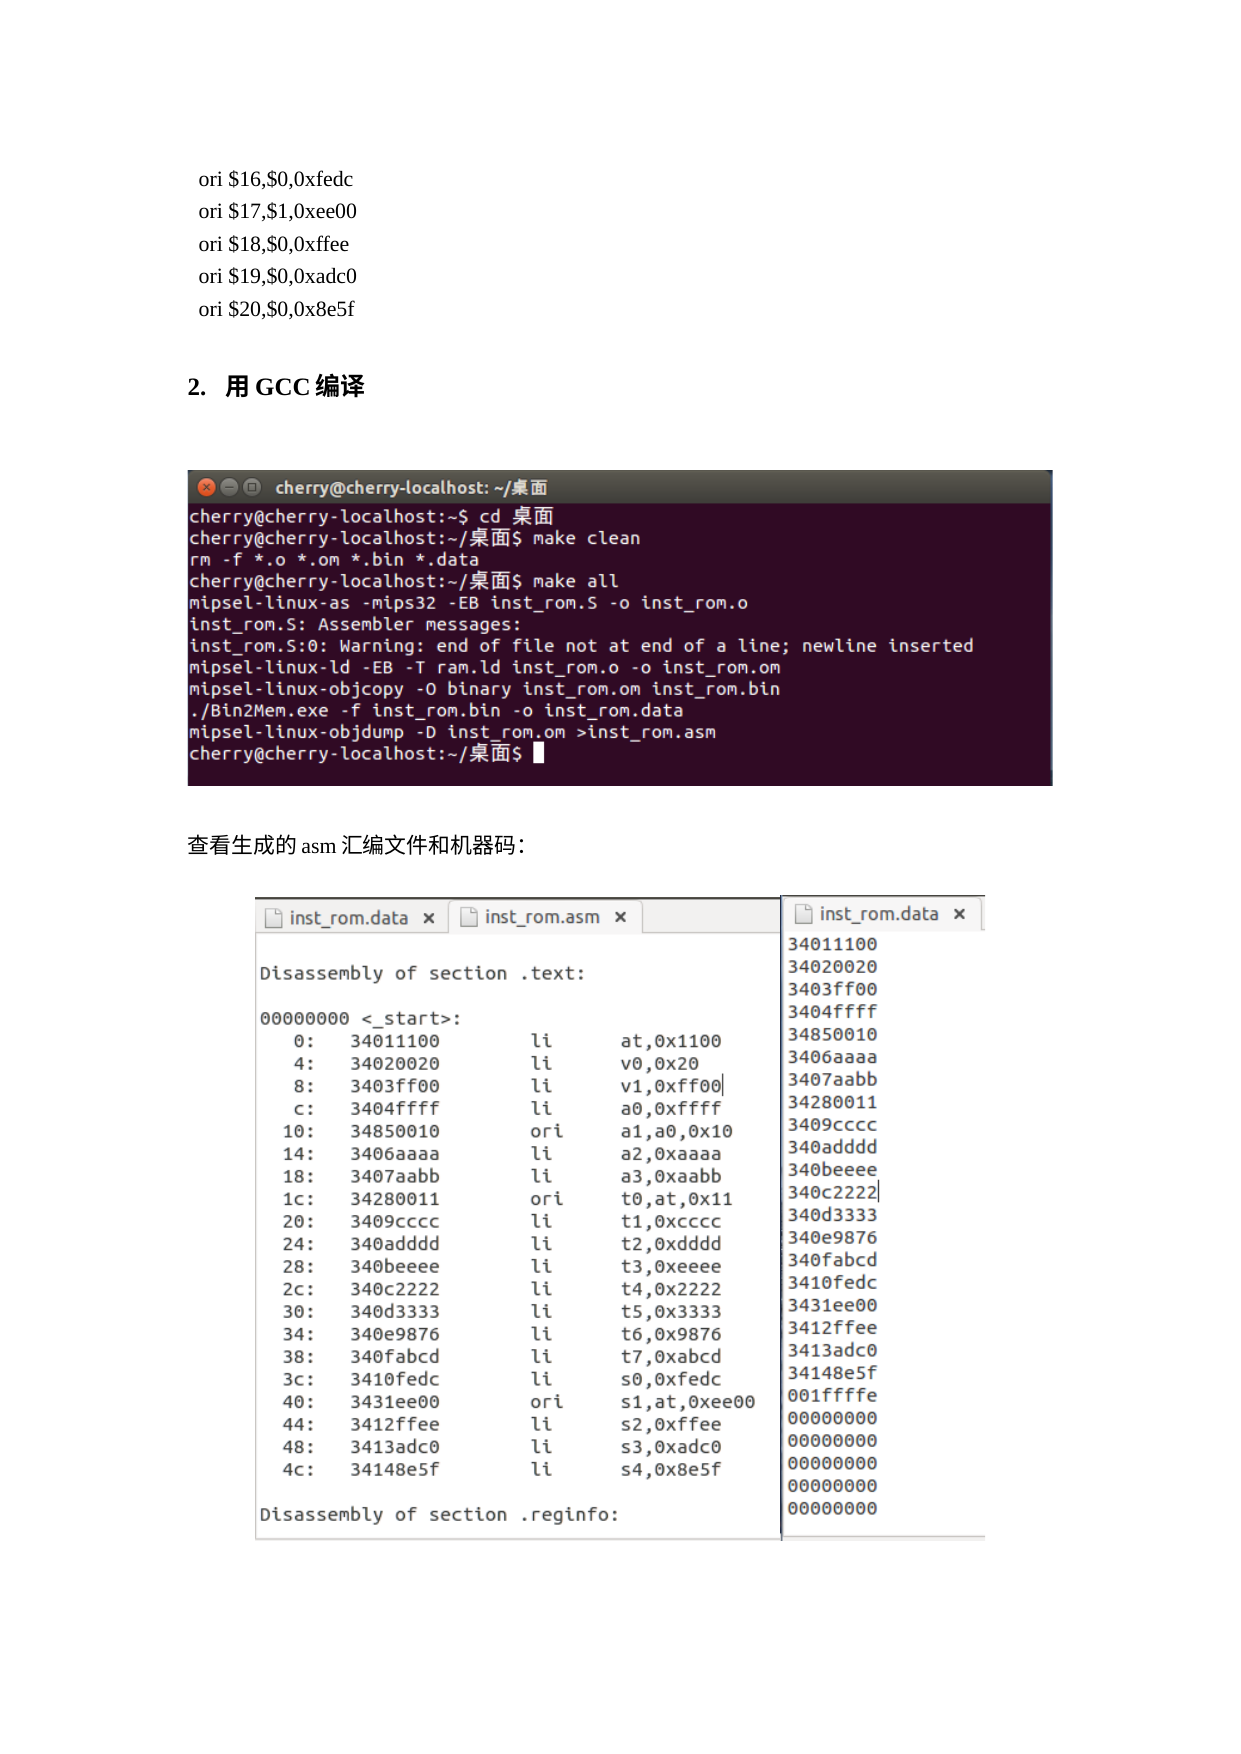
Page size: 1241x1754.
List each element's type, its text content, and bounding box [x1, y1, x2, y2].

text ori $17,$1,0xee00 [187, 194, 1053, 227]
text 查看生成的asm汇编文件和机器码： [187, 828, 1053, 860]
text ori $20,$0,0x8e5f [187, 292, 1053, 324]
subtitle 用GCC编译 [187, 352, 1053, 417]
text ori $18,$0,0xffee [187, 227, 1053, 259]
picture [187, 470, 1053, 786]
picture [255, 895, 986, 1541]
text ori $19,$0,0xadc0 [187, 259, 1053, 292]
text ori $16,$0,0xfedc [187, 162, 1053, 194]
